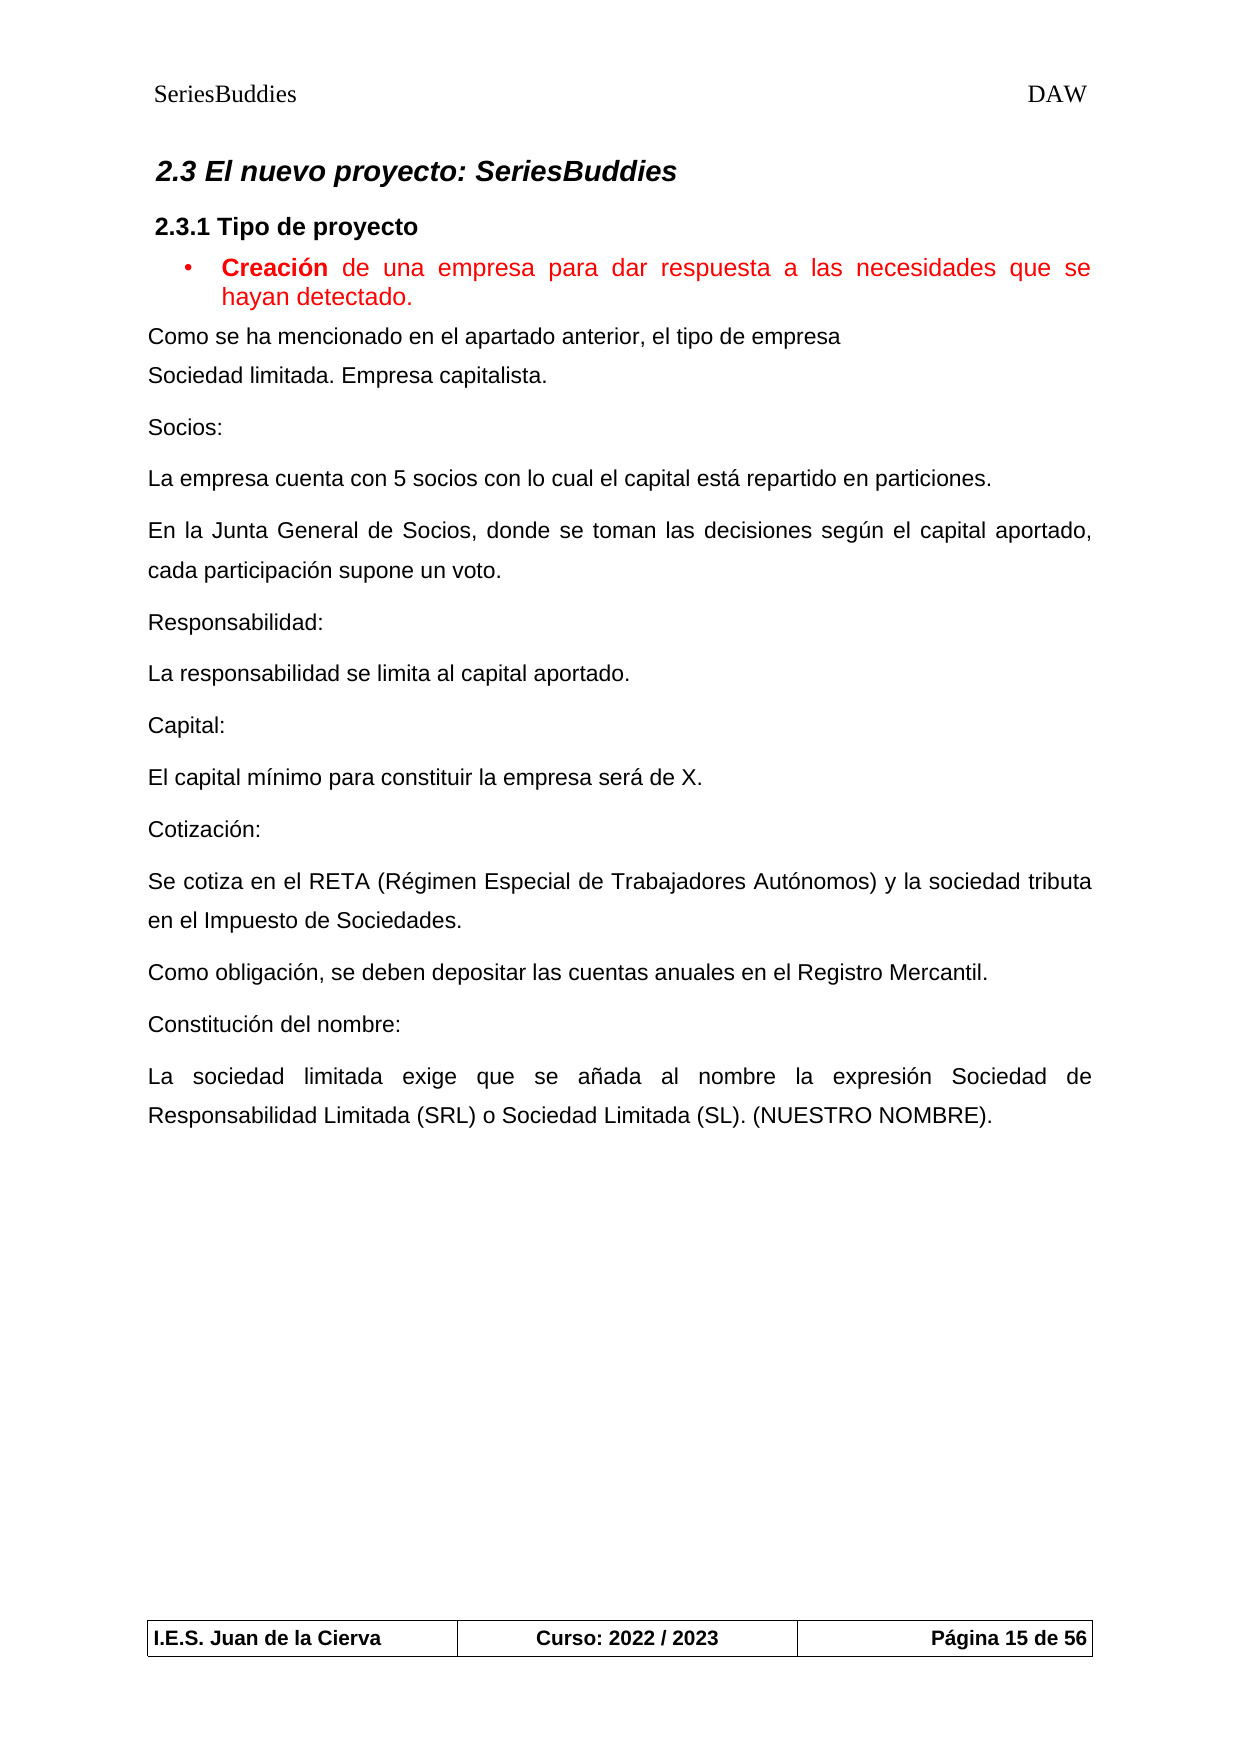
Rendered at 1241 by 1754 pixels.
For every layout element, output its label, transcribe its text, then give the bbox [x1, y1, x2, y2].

text Se cotiza en el RETA (Régimen Especial de Trabajadores Autónomos) y la sociedad tributa en el Impuesto de Sociedades. [148, 868, 1093, 934]
text Como se ha mencionado en el apartado anterior, el tipo de empresa [148, 323, 1093, 349]
text La empresa cuenta con 5 socios con lo cual el capital está repartido en particiones. [148, 465, 1093, 492]
text Responsabilidad: [148, 608, 1093, 635]
text Constitución del nombre: [148, 1011, 1093, 1037]
text Capital: [148, 712, 1093, 739]
text Como obligación, se deben depositar las cuentas anuales en el Registro Mercantil. [148, 959, 1093, 986]
text Sociedad limitada. Empresa capitalista. [148, 362, 1093, 388]
text En la Junta General de Socios, donde se toman las decisiones según el capital aportado, cada participación supone un voto. [148, 517, 1093, 583]
text Cotización: [148, 816, 1093, 842]
text El capital mínimo para constituir la empresa será de X. [148, 764, 1093, 791]
text Socios: [148, 413, 1093, 440]
text La sociedad limitada exige que se añada al nombre la expresión Sociedad de Responsabilidad Limitada (SRL) o Sociedad Limitada (SL). (NUESTRO NOMBRE). [148, 1063, 1093, 1129]
text La responsabilidad se limita al capital aportado. [148, 660, 1093, 687]
subtitle El nuevo proyecto: SeriesBuddies [148, 154, 1093, 188]
text 2.3.1 Tipo de proyecto [154, 212, 1093, 240]
list Creación de una empresa para dar respuesta a las necesidades que se hayan detectado. [184, 253, 1093, 310]
